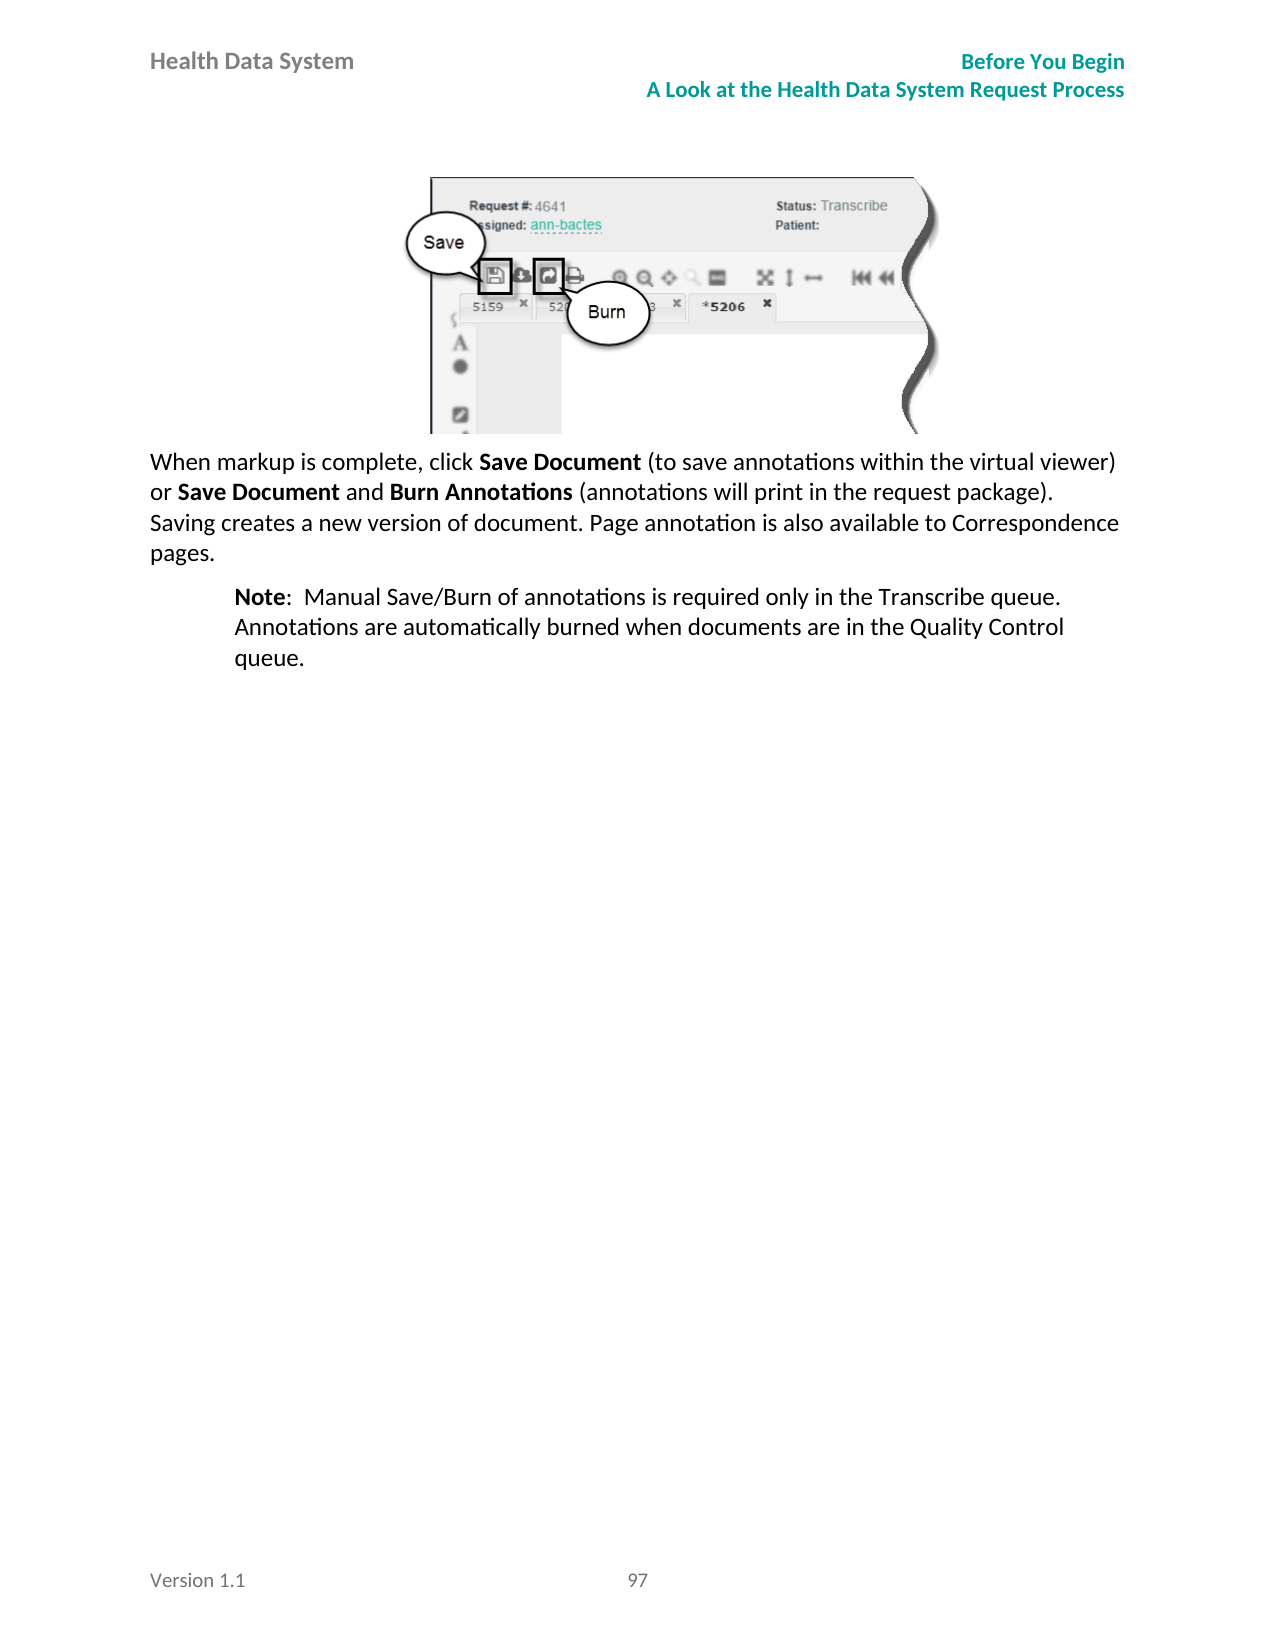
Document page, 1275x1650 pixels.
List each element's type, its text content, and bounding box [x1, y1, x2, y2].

text When markup is complete, click Save Document (to save annotations within the virtual viewer) or Save Document and Burn Annotations (annotations will print in the request package). Saving creates a new version of document. Page annotation is also available to Correspondence pages. [150, 446, 1125, 568]
text Note: Manual Save/Burn of annotations is required only in the Transcribe queue. Annotations are automatically burned when documents are in the Quality Control queue. [234, 581, 1125, 672]
picture [321, 150, 954, 434]
